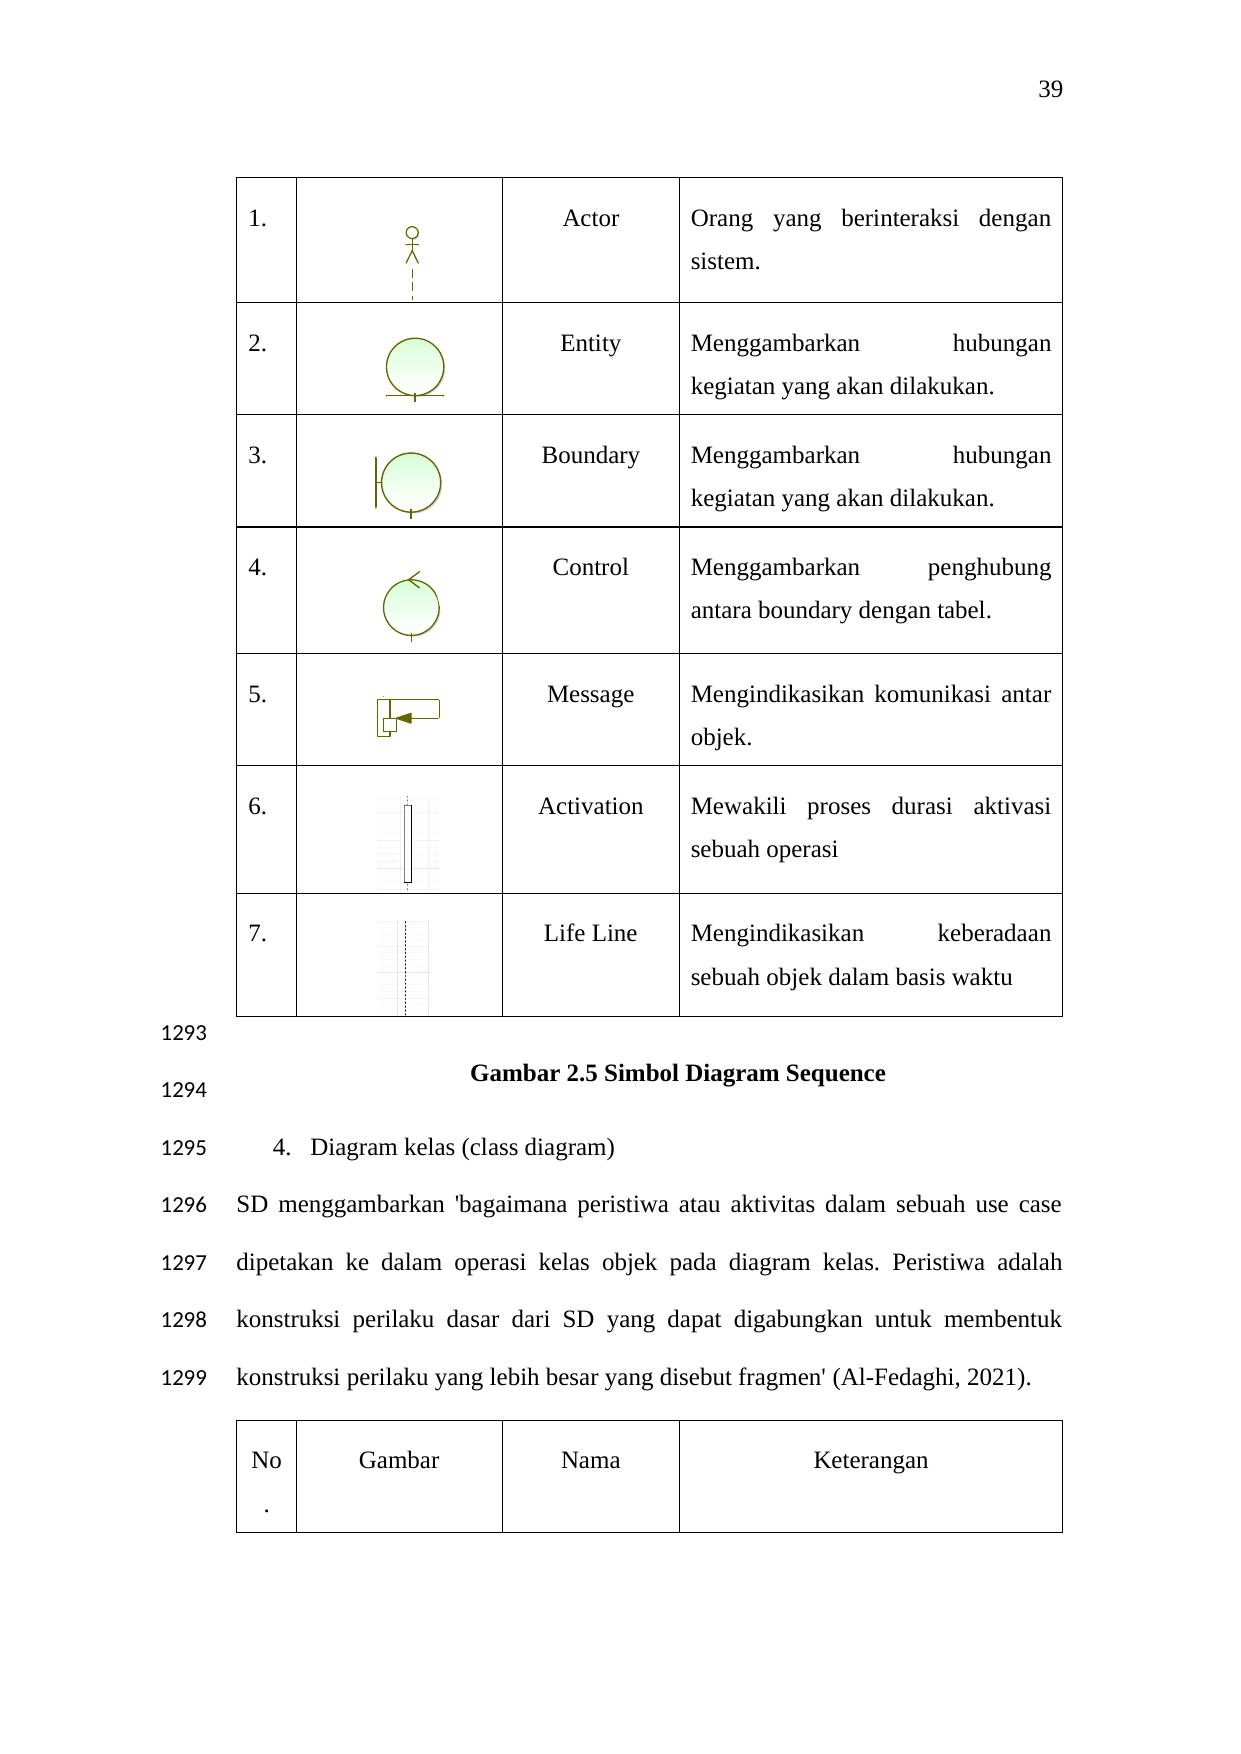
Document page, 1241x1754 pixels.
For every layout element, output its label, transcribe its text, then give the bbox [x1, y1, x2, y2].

table_cell Activation [503, 766, 679, 892]
table_cell 2. [237, 303, 296, 414]
list Diagram kelas (class diagram) [273, 1132, 1063, 1161]
table_cell Mengindikasikan komunikasi antar objek. [680, 654, 1062, 765]
table_cell 1. [237, 178, 296, 302]
table_cell [297, 415, 502, 526]
picture [376, 796, 439, 890]
table_cell Orang yang berinteraksi dengan sistem. [680, 178, 1062, 302]
table_cell 6. [237, 766, 296, 892]
table_cell 7. [237, 894, 296, 1016]
table_cell [297, 654, 502, 765]
table_header Nama [503, 1421, 679, 1532]
table_cell [297, 303, 502, 414]
table_cell 5. [237, 654, 296, 765]
table_cell [297, 528, 502, 653]
table_cell Actor [503, 178, 679, 302]
table_header Gambar [297, 1421, 502, 1532]
picture [376, 920, 430, 1014]
table_cell [297, 766, 502, 892]
table_cell [297, 178, 502, 302]
table_cell Life Line [503, 894, 679, 1016]
table_cell Menggambarkan hubungan kegiatan yang akan dilakukan. [680, 415, 1062, 526]
table_header No. [237, 1421, 296, 1532]
table_cell 4. [237, 528, 296, 653]
table_cell Message [503, 654, 679, 765]
table_cell Mewakili proses durasi aktivasi sebuah operasi [680, 766, 1062, 892]
text SD menggambarkan 'bagaimana peristiwa atau aktivitas dalam sebuah use case dipetakan ke dalam operasi kelas objek pada diagram kelas. Peristiwa adalah konstruksi perilaku dasar dari SD yang dapat digabungkan untuk membentuk konstruksi perilaku yang lebih besar yang disebut fragmen' . [236, 1189, 1063, 1391]
table_header Keterangan [680, 1421, 1062, 1532]
table_cell 3. [237, 415, 296, 526]
table_cell Menggambarkan penghubung antara boundary dengan tabel. [680, 528, 1062, 653]
table_cell Boundary [503, 415, 679, 526]
table_cell [297, 894, 502, 1016]
table_cell Mengindikasikan keberadaan sebuah objek dalam basis waktu [680, 894, 1062, 1016]
table_cell Entity [503, 303, 679, 414]
table_cell Control [503, 528, 679, 653]
table_cell Menggambarkan hubungan kegiatan yang akan dilakukan. [680, 303, 1062, 414]
